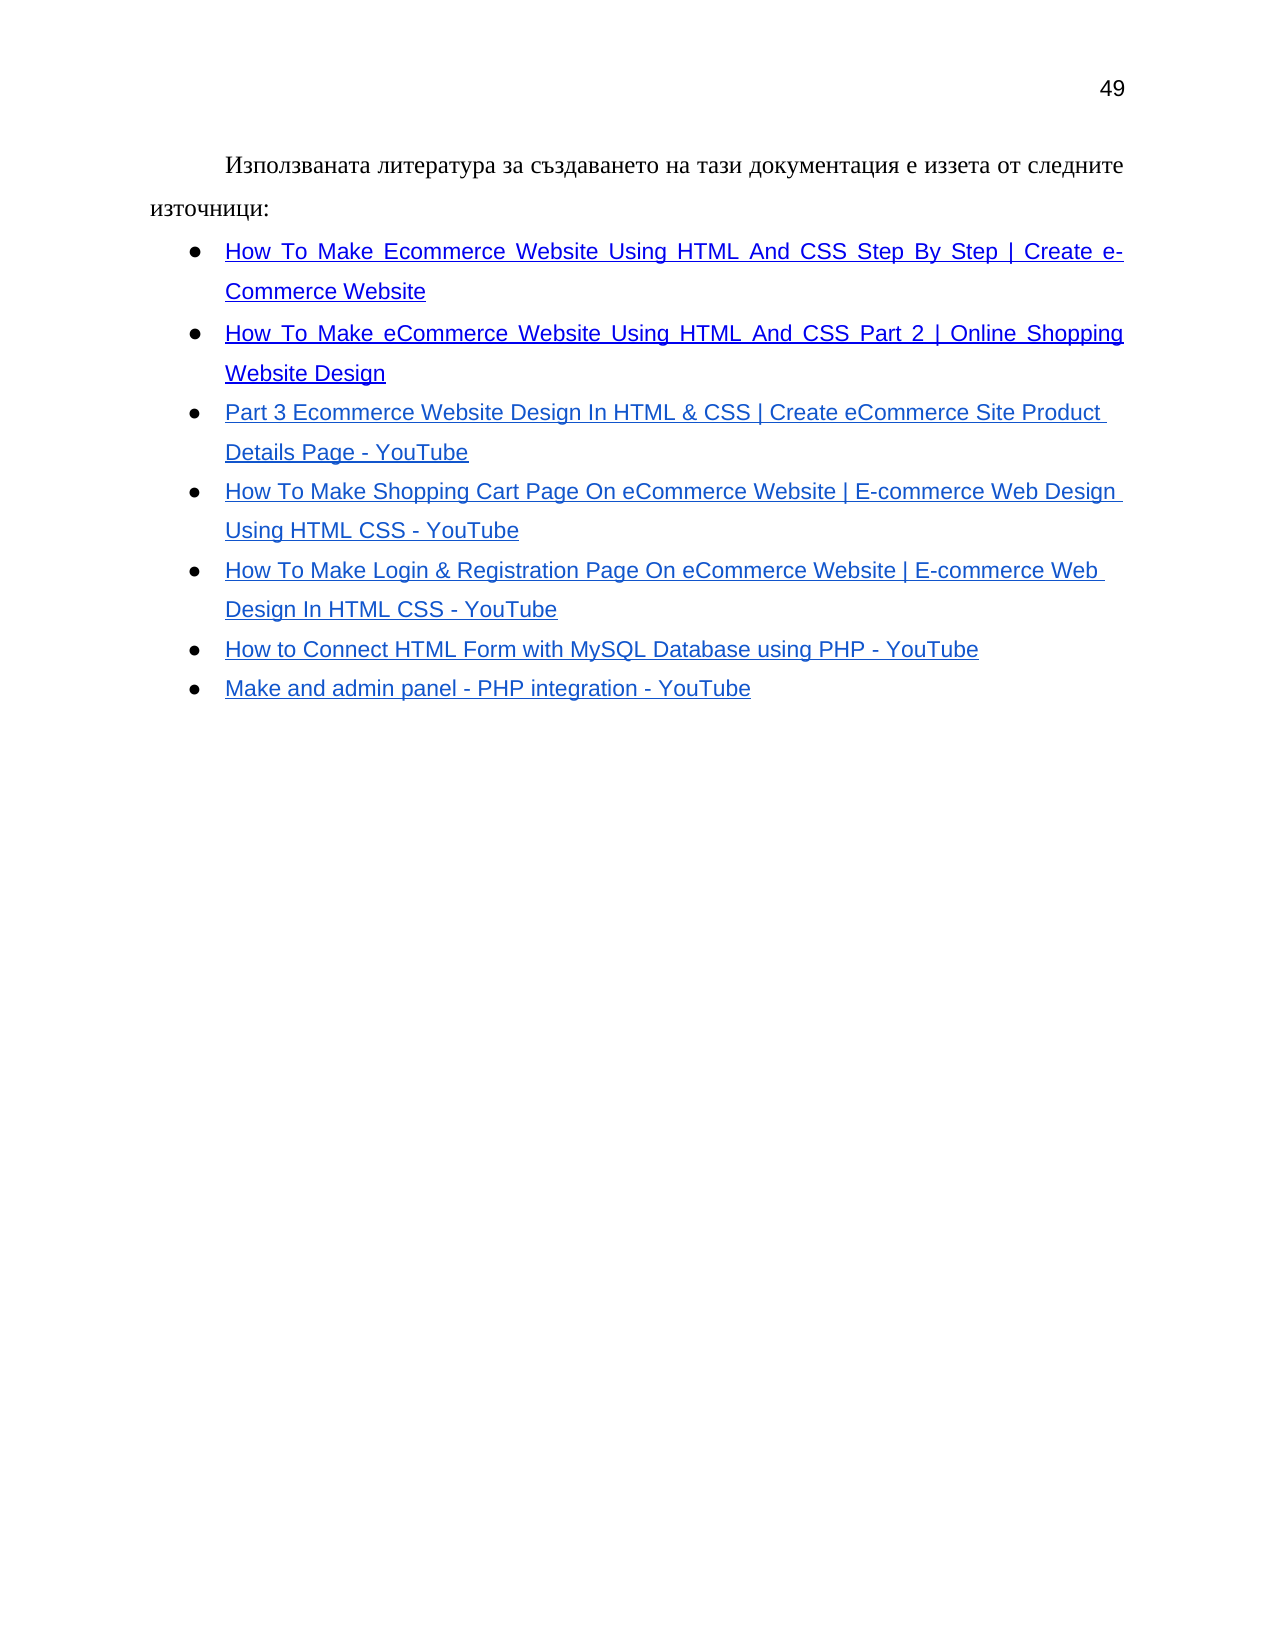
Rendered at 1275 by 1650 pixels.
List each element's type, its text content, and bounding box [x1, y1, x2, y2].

list How To Make Login & Registration Page On eCommerce Website | E-commerce Web Design In HTML CSS - YouTube [187, 557, 1125, 623]
list How To Make Ecommerce Website Using HTML And CSS Step By Step | Create e-Commerce Website [187, 236, 1125, 304]
list Part 3 Ecommerce Website Design In HTML & CSS | Create eCommerce Site Product Details Page - YouTube [187, 399, 1125, 465]
list Make and admin panel - PHP integration - YouTube [187, 675, 1125, 702]
list How To Make Shopping Cart Page On eCommerce Website | E-commerce Web Design Using HTML CSS - YouTube [187, 478, 1125, 544]
list How To Make eCommerce Website Using HTML And CSS Part 2 | Online Shopping Website Design [187, 318, 1125, 386]
list How to Connect HTML Form with MySQL Database using PHP - YouTube [187, 636, 1125, 662]
text Използваната литература за създаването на тази документация е иззета от следните източници: [150, 150, 1125, 222]
